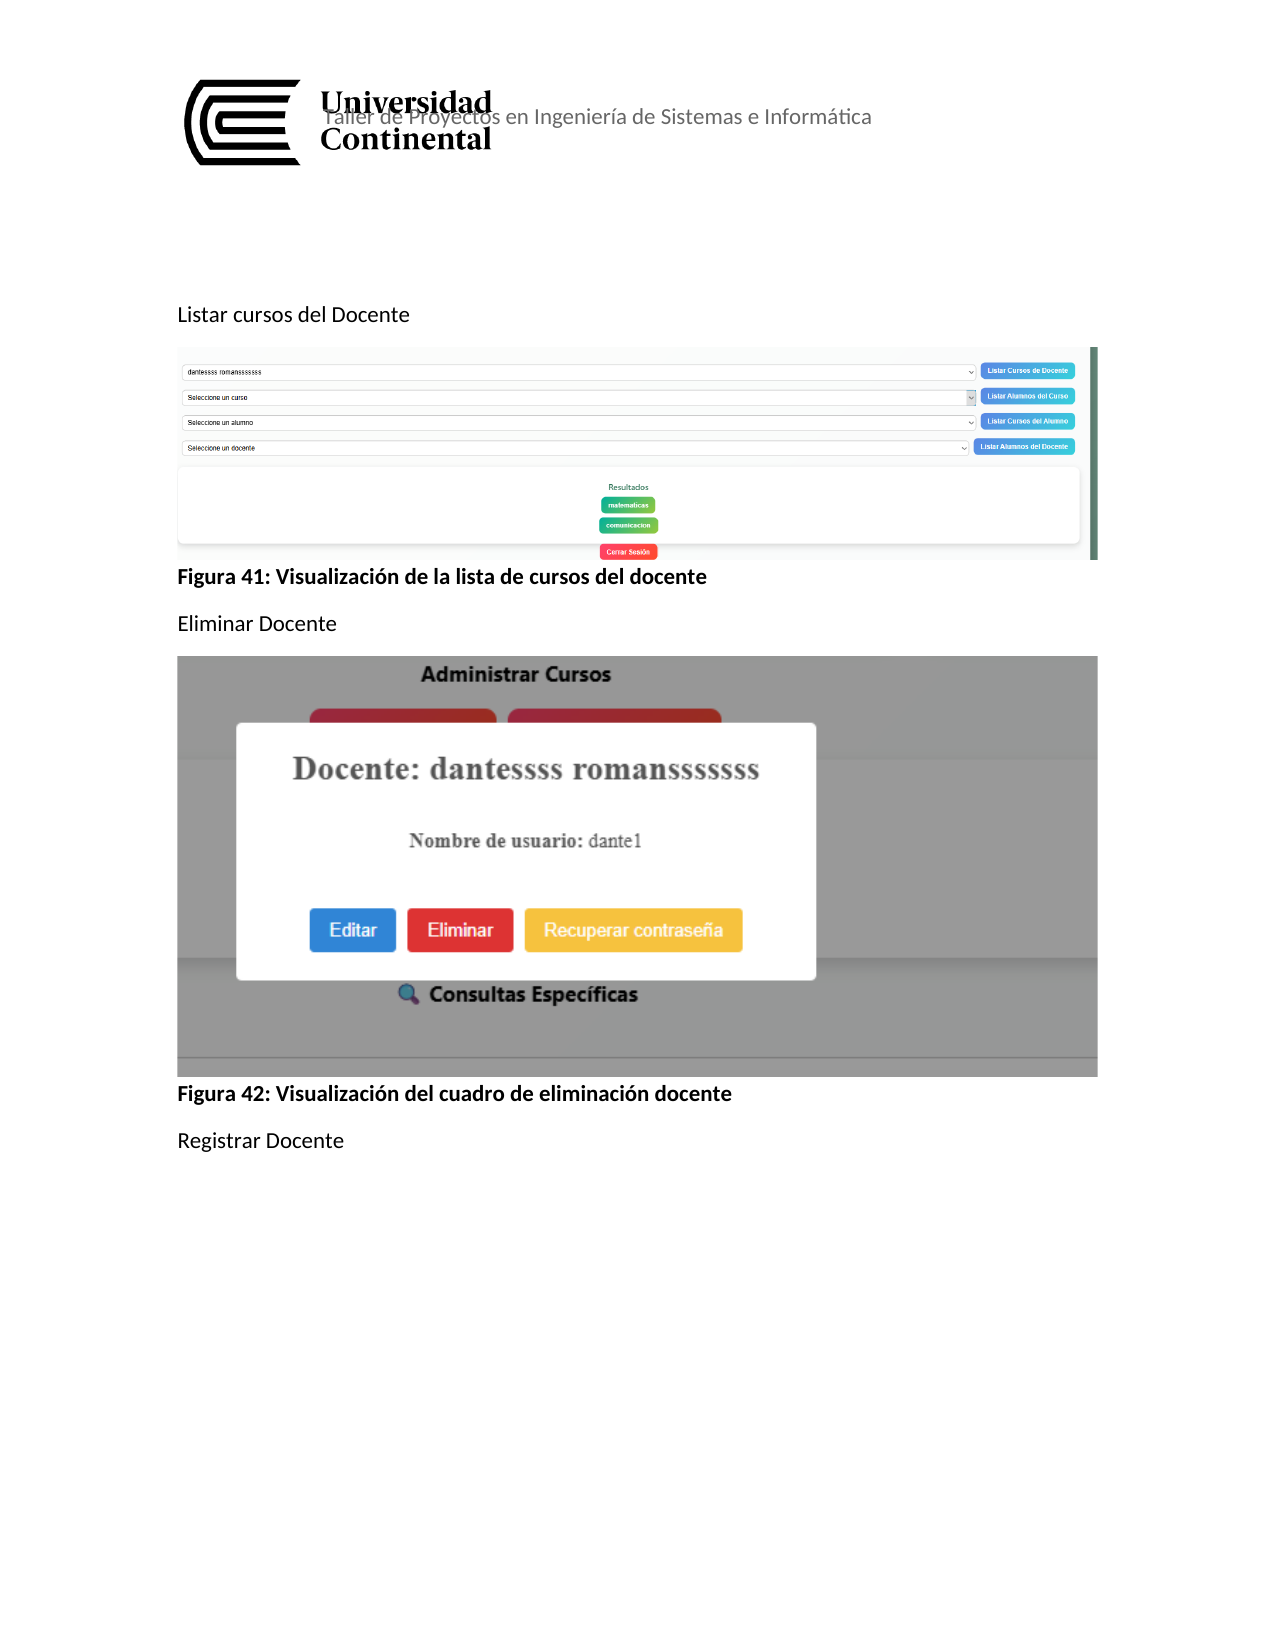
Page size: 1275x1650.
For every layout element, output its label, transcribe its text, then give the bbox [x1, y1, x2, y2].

picture [177, 656, 1098, 1077]
text Figura 42: Visualización del cuadro de eliminación docente [177, 1077, 1098, 1107]
text Listar cursos del Docente [177, 301, 1098, 329]
picture [177, 347, 1098, 560]
picture [180, 76, 496, 168]
text Registrar Docente [177, 1126, 1098, 1154]
text Eliminar Docente [177, 609, 1098, 637]
text Figura 41: Visualización de la lista de cursos del docente [177, 560, 1098, 590]
